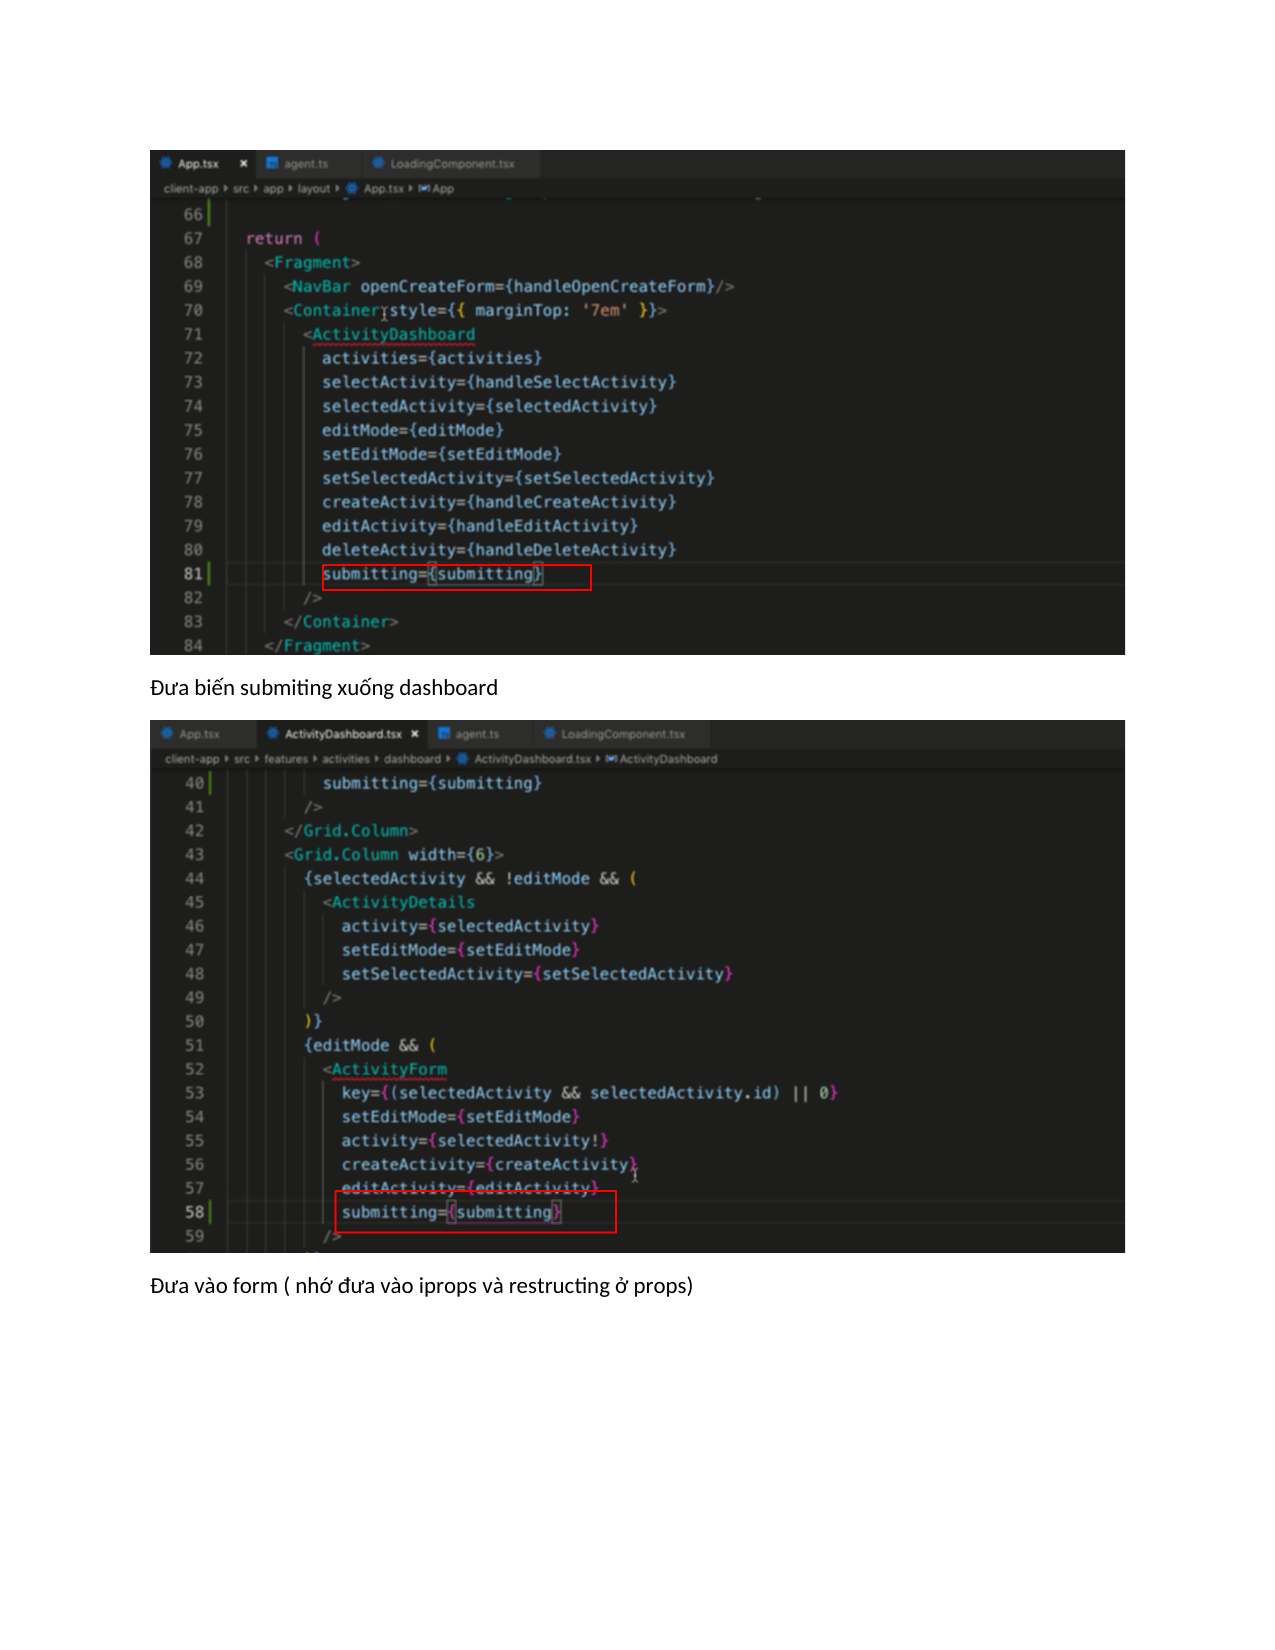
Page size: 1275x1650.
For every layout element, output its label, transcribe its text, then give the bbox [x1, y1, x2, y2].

text Đưa vào form ( nhớ đưa vào iprops và restructing ở props) [150, 1271, 1125, 1299]
text Đưa biến submiting xuống dashboard [150, 673, 1125, 701]
picture [150, 720, 1125, 1253]
picture [150, 150, 1125, 655]
